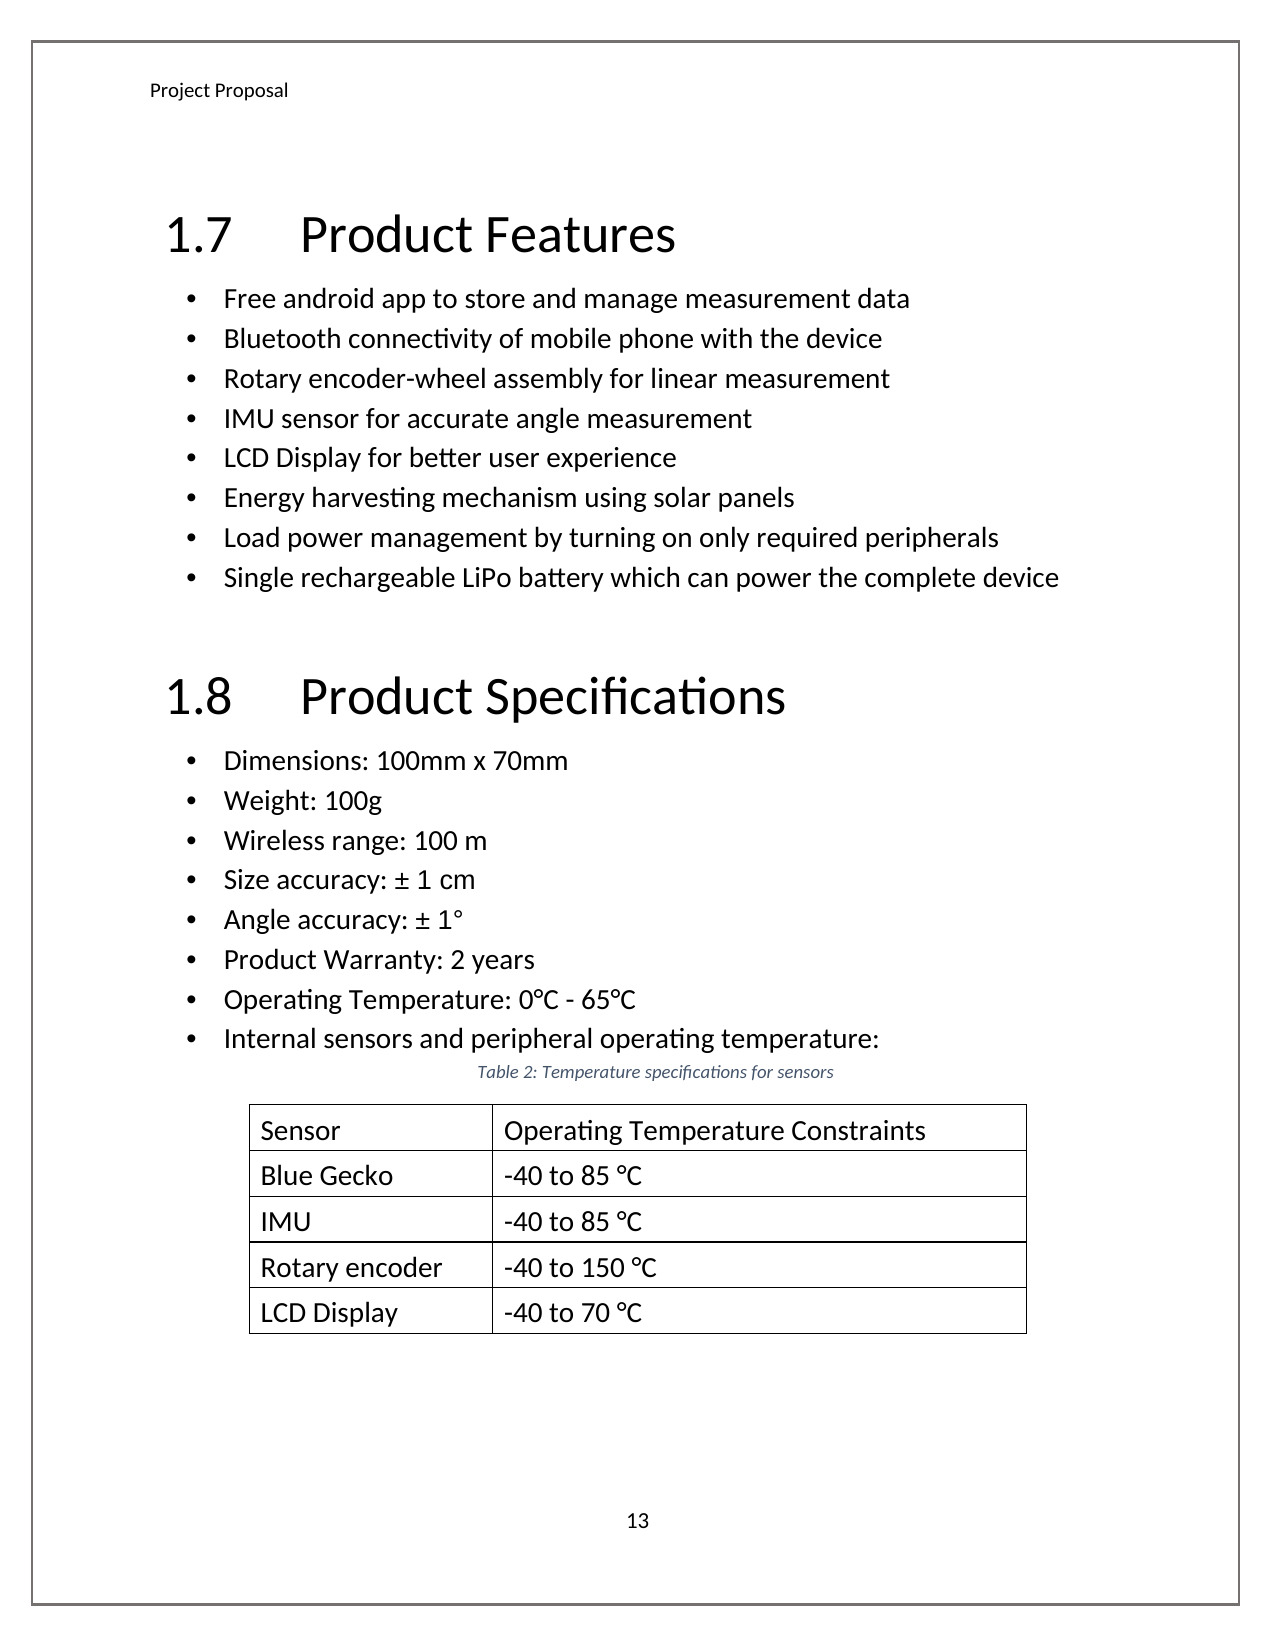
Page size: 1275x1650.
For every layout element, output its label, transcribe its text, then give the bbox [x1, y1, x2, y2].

list IMU sensor for accurate angle measurement [186, 400, 1163, 435]
list Bluetooth connectivity of mobile phone with the device [186, 320, 1163, 356]
subtitle Product Features [164, 200, 1163, 266]
list Size accuracy: ± 1 cm [186, 861, 1163, 897]
list LCD Display for better user experience [186, 439, 1163, 475]
subtitle Product Specifications [164, 662, 1163, 728]
table_cell -40 to 70 °C [493, 1288, 1026, 1333]
table_cell LCD Display [250, 1288, 492, 1333]
list Weight: 100g [186, 782, 1163, 817]
list Rotary encoder-wheel assembly for linear measurement [186, 360, 1163, 396]
list Dimensions: 100mm x 70mm [186, 742, 1163, 778]
text Table 2: Temperature specifications for sensors [150, 1060, 1163, 1083]
list Internal sensors and peripheral operating temperature: [186, 1021, 1163, 1056]
table_header Sensor [250, 1105, 492, 1150]
list Angle accuracy: ± 1° [186, 901, 1163, 937]
list Product Warranty: 2 years [186, 941, 1163, 977]
table_cell IMU [250, 1197, 492, 1241]
table_cell -40 to 150 °C [493, 1243, 1026, 1287]
table_cell -40 to 85 °C [493, 1197, 1026, 1241]
list Free android app to store and manage measurement data [186, 280, 1163, 316]
list Energy harvesting mechanism using solar panels [186, 479, 1163, 515]
table_cell -40 to 85 °C [493, 1151, 1026, 1196]
list Wireless range: 100 m [186, 822, 1163, 857]
table_cell Rotary encoder [250, 1243, 492, 1287]
list Single rechargeable LiPo battery which can power the complete device [186, 559, 1163, 594]
table_header Operating Temperature Constraints [493, 1105, 1026, 1150]
list Operating Temperature: 0°C - 65°C [186, 981, 1163, 1016]
table_cell Blue Gecko [250, 1151, 492, 1196]
list Load power management by turning on only required peripherals [186, 519, 1163, 555]
